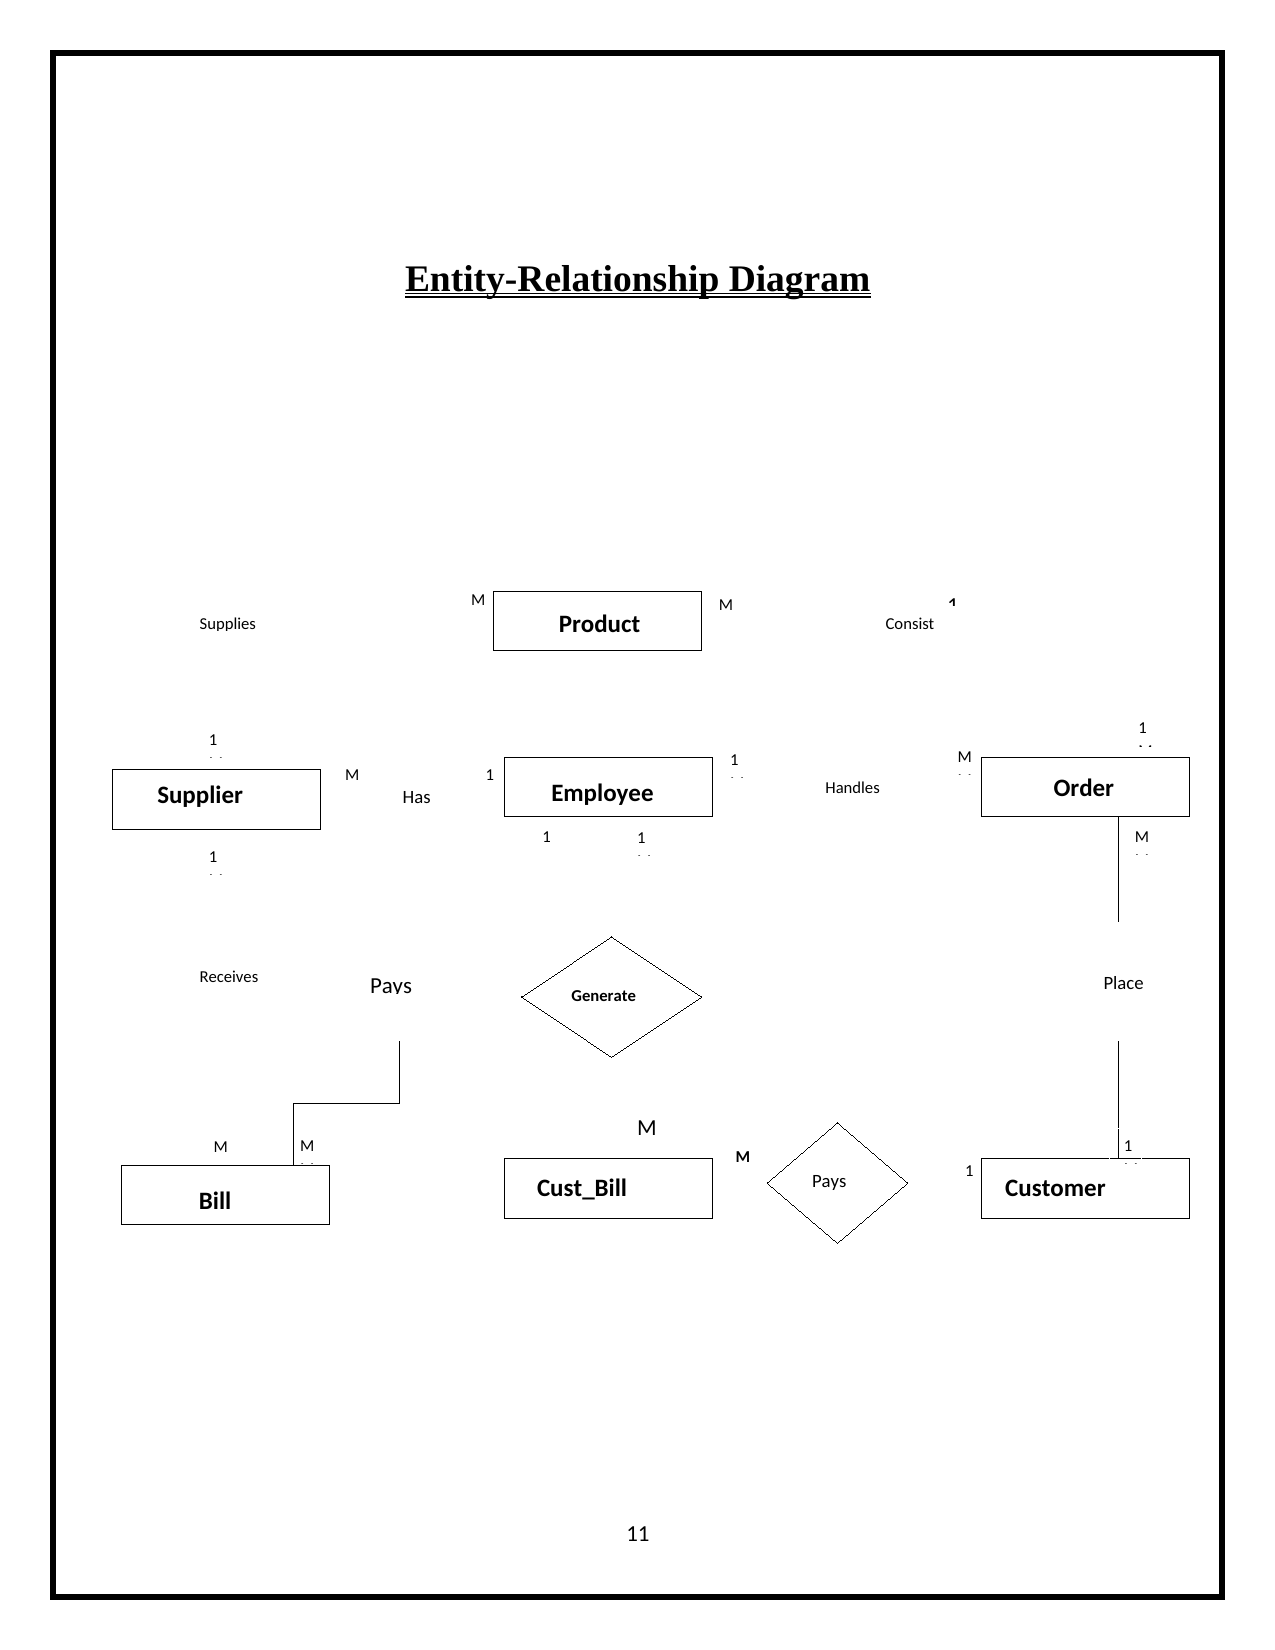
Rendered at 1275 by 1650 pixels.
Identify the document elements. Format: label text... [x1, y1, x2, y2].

text Entity-Relationship Diagram [150, 256, 1125, 299]
text 1 [103, 592, 493, 619]
text 1 [702, 592, 1153, 619]
